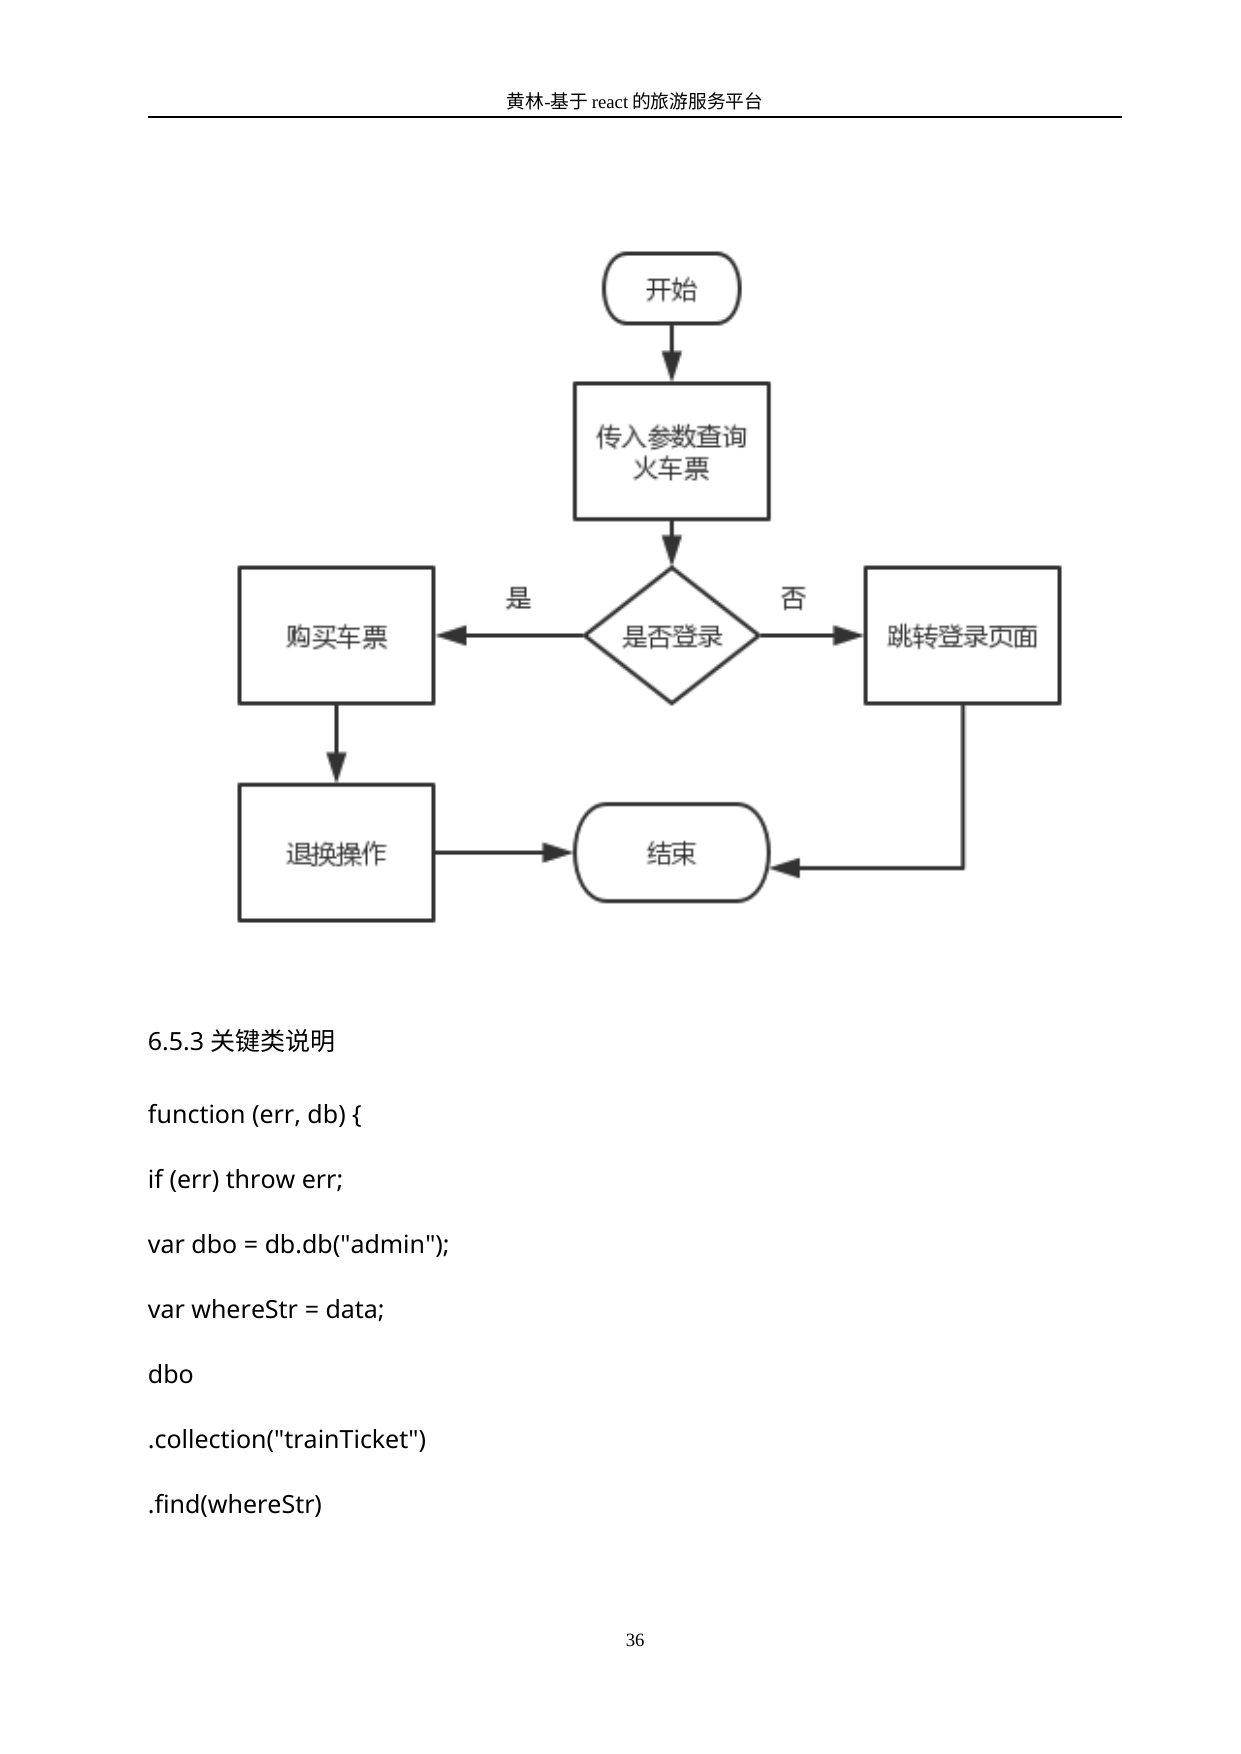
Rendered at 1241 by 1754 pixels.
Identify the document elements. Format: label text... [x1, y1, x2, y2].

text dbo [148, 1341, 1122, 1406]
picture [147, 162, 1122, 983]
text var dbo = db.db("admin"); [148, 1211, 1122, 1276]
text .collection("trainTicket") [148, 1406, 1122, 1471]
text if (err) throw err; [148, 1146, 1122, 1211]
text function (err, db) { [148, 1081, 1122, 1146]
text .find(whereStr) [148, 1471, 1122, 1536]
text var whereStr = data; [148, 1276, 1122, 1341]
subtitle 6.5.3 关键类说明 [148, 1007, 1122, 1072]
